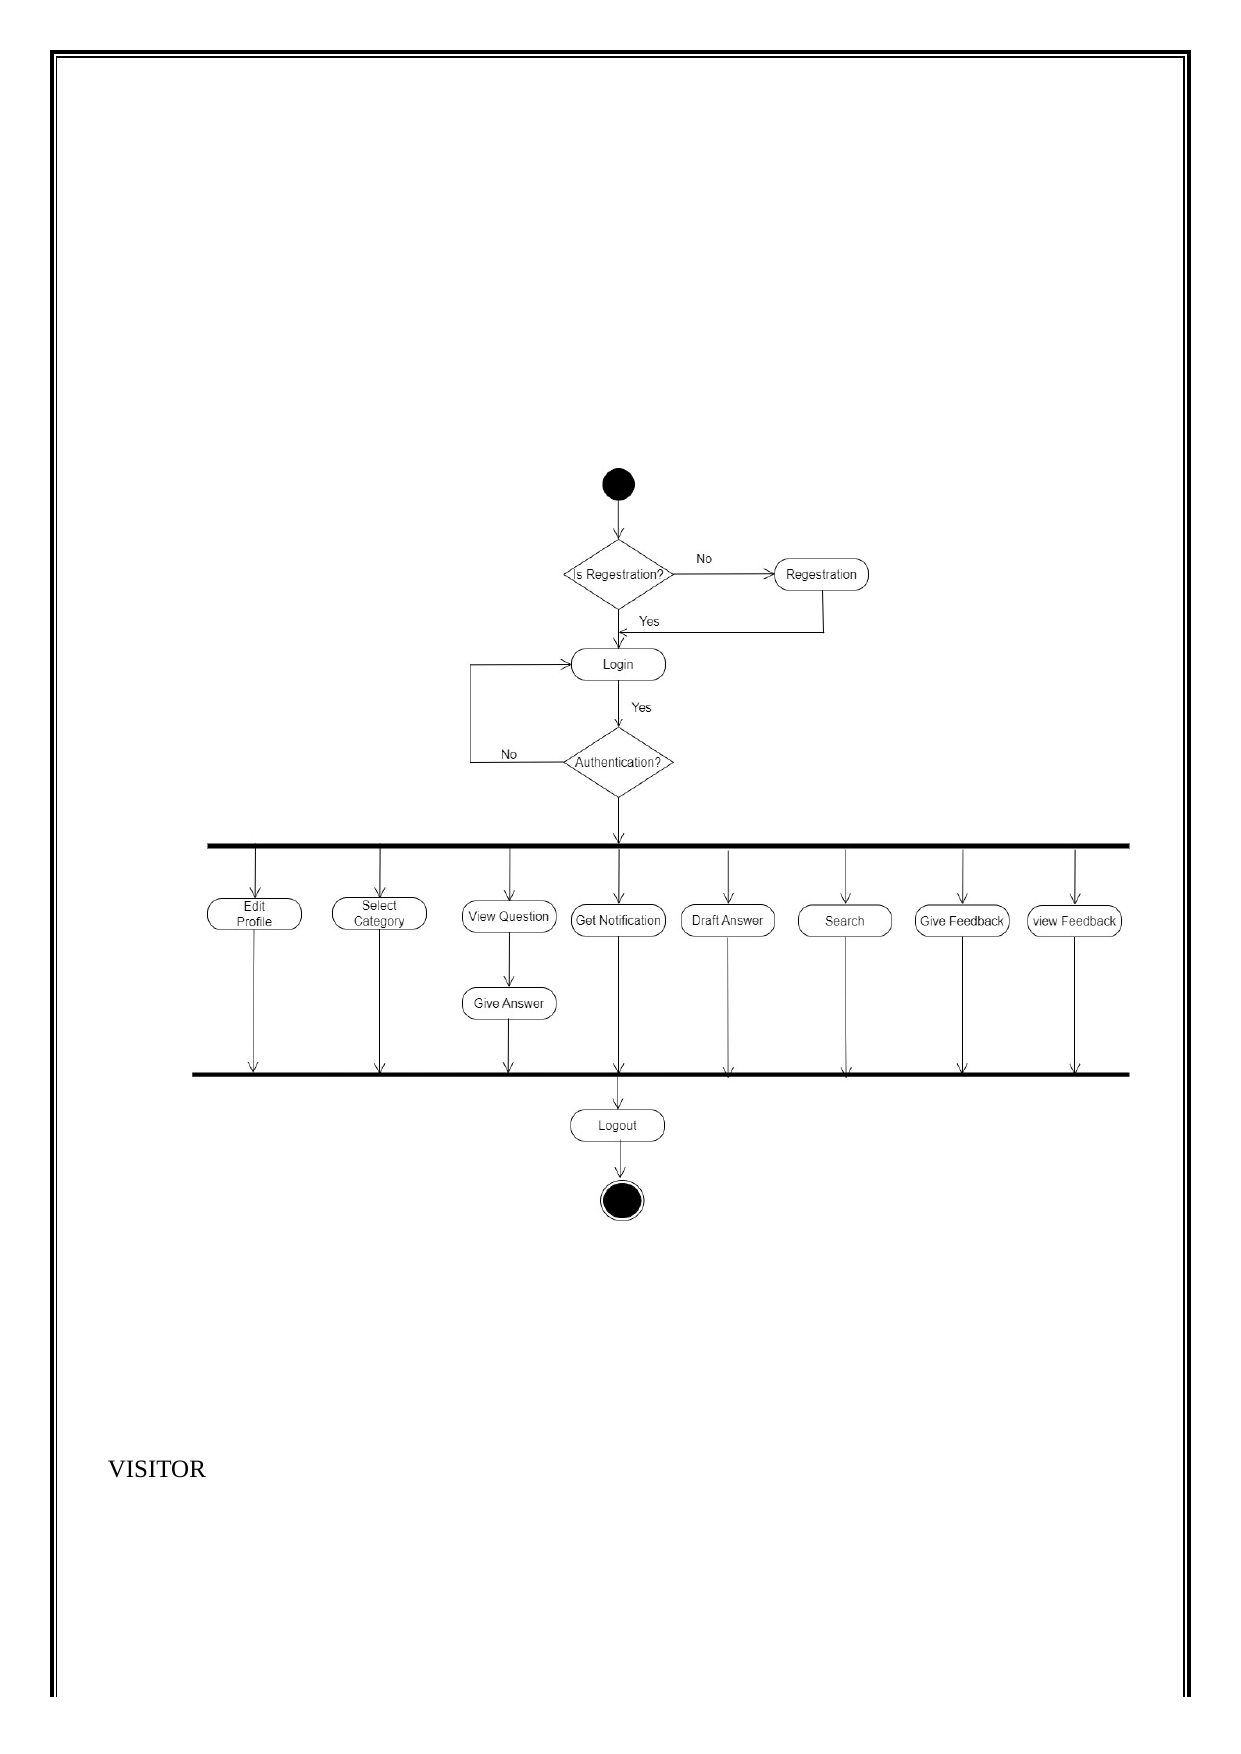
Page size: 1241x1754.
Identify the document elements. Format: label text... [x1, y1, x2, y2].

text VISITOR [108, 1454, 1140, 1483]
picture [189, 468, 1131, 1221]
